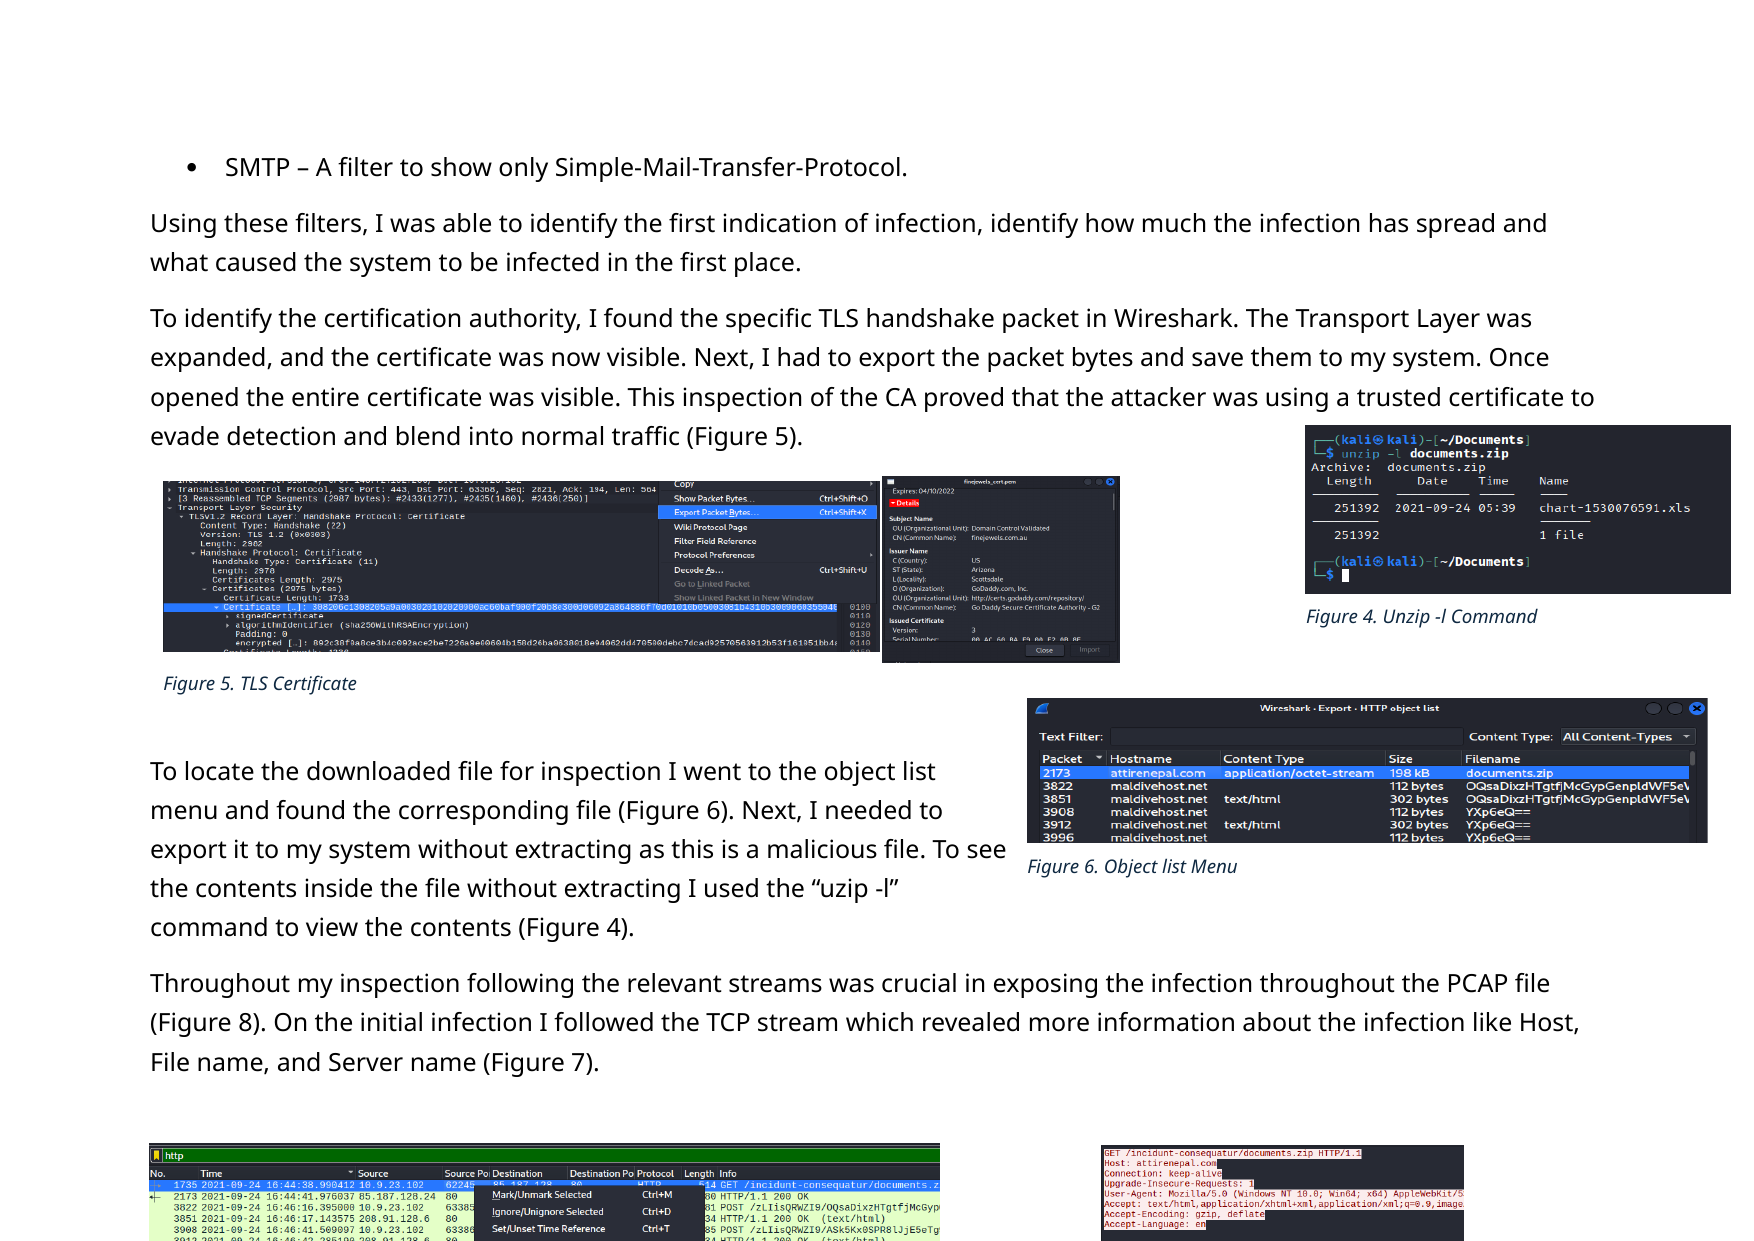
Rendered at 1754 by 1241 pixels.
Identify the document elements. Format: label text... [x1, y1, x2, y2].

text To locate the downloaded file for inspection I went to the object list menu and found the corresponding file (Figure 6). Next, I needed to export it to my system without extracting as this is a malicious file. To see the contents inside the file without extracting I used the “uzip -l” command to view the contents (Figure 4). [150, 753, 1604, 944]
picture [149, 1143, 940, 1241]
picture [1027, 698, 1708, 843]
text To identify the certification authority, I found the specific TLS handshake packet in Wireshark. The Transport Layer was expanded, and the certificate was now visible. Next, I had to export the packet bytes and save them to my system. Once opened the entire certificate was visible. This inspection of the CA proved that the attacker was using a trusted certificate to evade detection and blend into normal traffic (Figure 5). [150, 301, 1604, 452]
text Throughout my inspection following the relevant streams was crucial in exposing the infection throughout the PCAP file (Figure 8). On the initial infection I followed the TCP stream which revealed more information about the infection like Host, File name, and Server name (Figure 7). [150, 966, 1604, 1078]
list SMTP – A filter to show only Simple-Mail-Transfer-Protocol. [187, 150, 1604, 184]
picture [163, 481, 880, 652]
text Using these filters, I was able to identify the first indication of infection, identify how much the infection has spread and what caused the system to be infected in the first place. [150, 206, 1604, 279]
picture [1305, 425, 1731, 594]
picture [882, 476, 1120, 663]
picture [1101, 1145, 1464, 1241]
